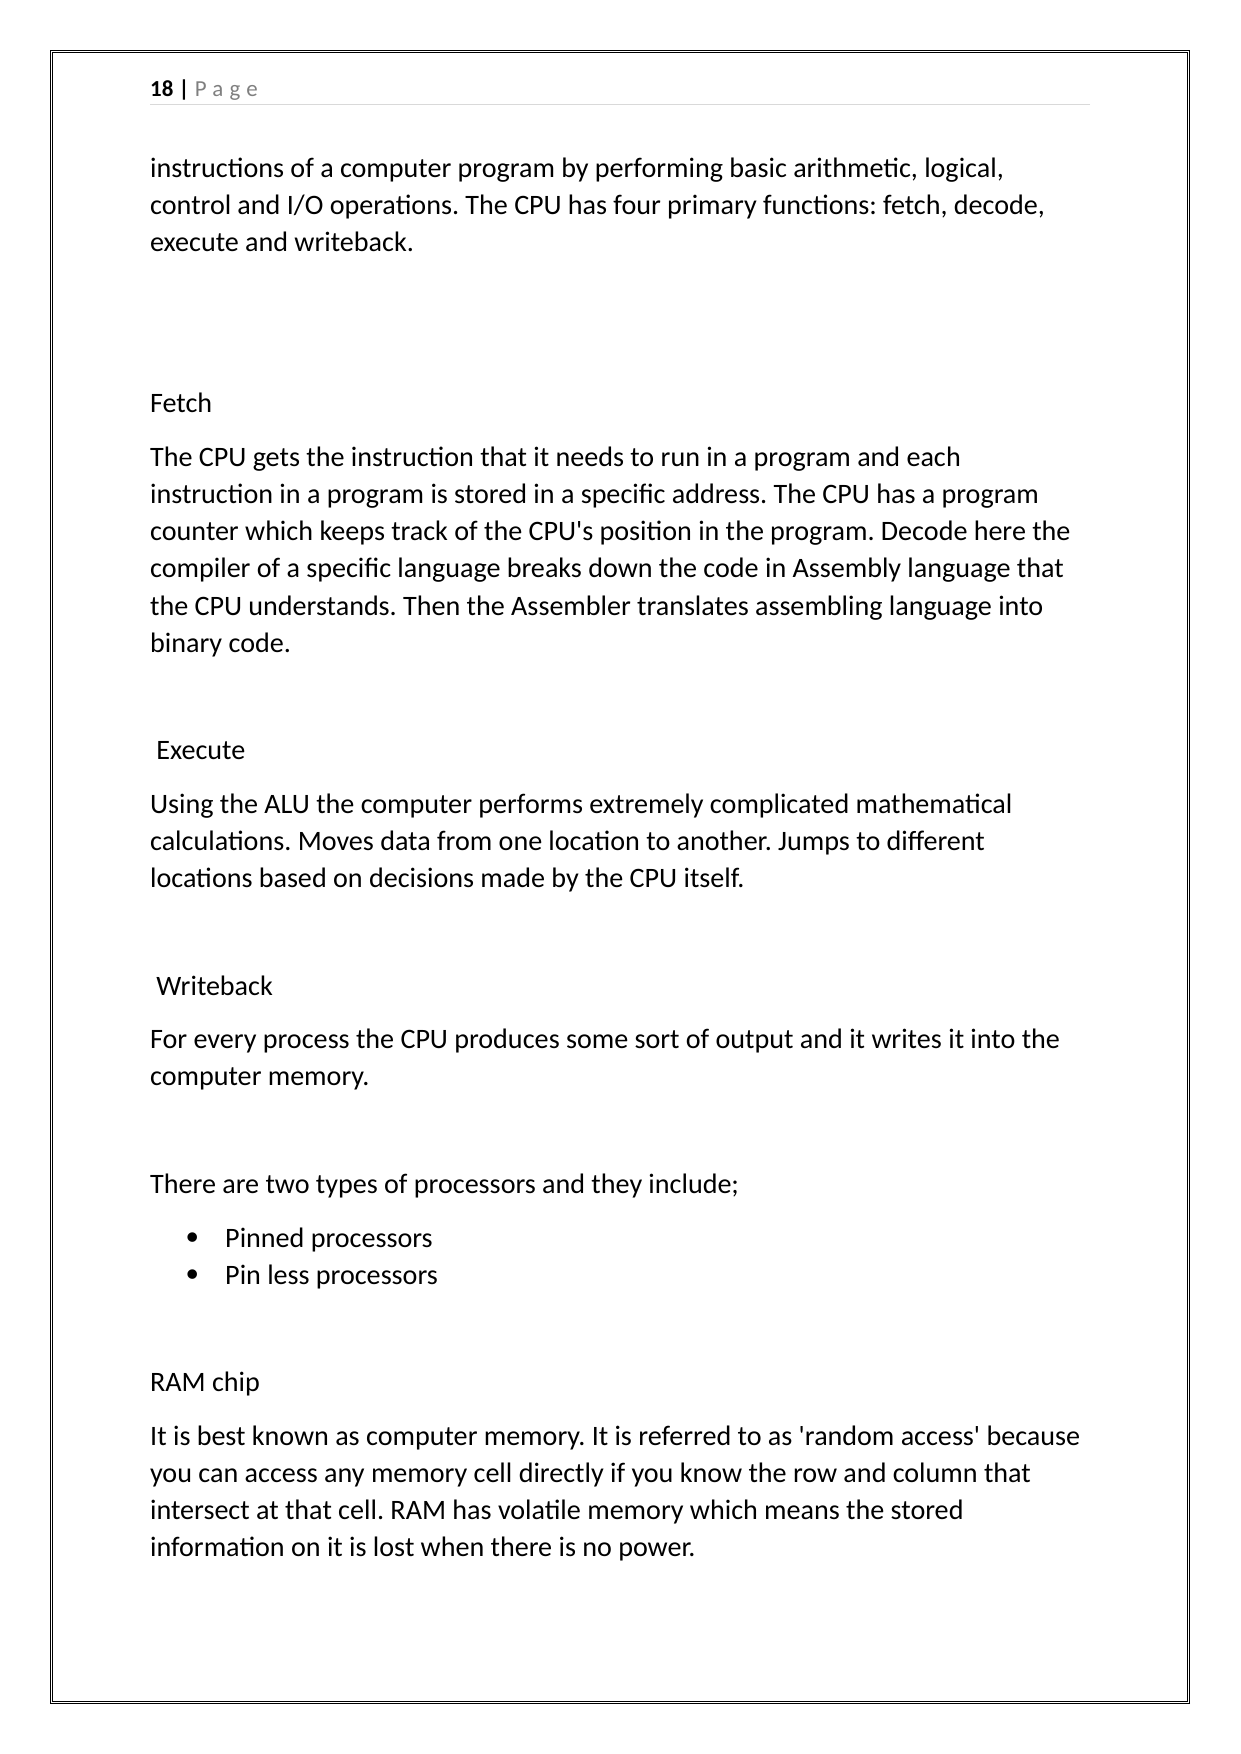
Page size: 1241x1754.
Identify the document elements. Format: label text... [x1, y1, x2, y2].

text RAM chip [150, 1364, 1090, 1398]
text Execute [150, 732, 1090, 766]
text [150, 150, 1090, 258]
text The CPU gets the instruction that it needs to run in a program and each instruction in a program is stored in a specific address. The CPU has a program counter which keeps track of the CPU's position in the program. Decode here the compiler of a specific language breaks down the code in Assembly language that the CPU understands. Then the Assembler translates assembling language into binary code. [150, 439, 1090, 659]
text It is best known as computer memory. It is referred to as 'random access' because you can access any memory cell directly if you know the row and column that intersect at that cell. RAM has volatile memory which means the stored information on it is lost when there is no power. [150, 1418, 1090, 1563]
text For every process the CPU produces some sort of output and it writes it into the computer memory. [150, 1021, 1090, 1093]
text There are two types of processors and they include; [150, 1166, 1090, 1200]
text Writeback [150, 967, 1090, 1002]
list Pin less processors [187, 1257, 1090, 1291]
list Pinned processors [187, 1219, 1090, 1254]
text Using the ALU the computer performs extremely complicated mathematical calculations. Moves data from one location to another. Jumps to different locations based on decisions made by the CPU itself. [150, 786, 1090, 894]
text Fetch [150, 385, 1090, 420]
